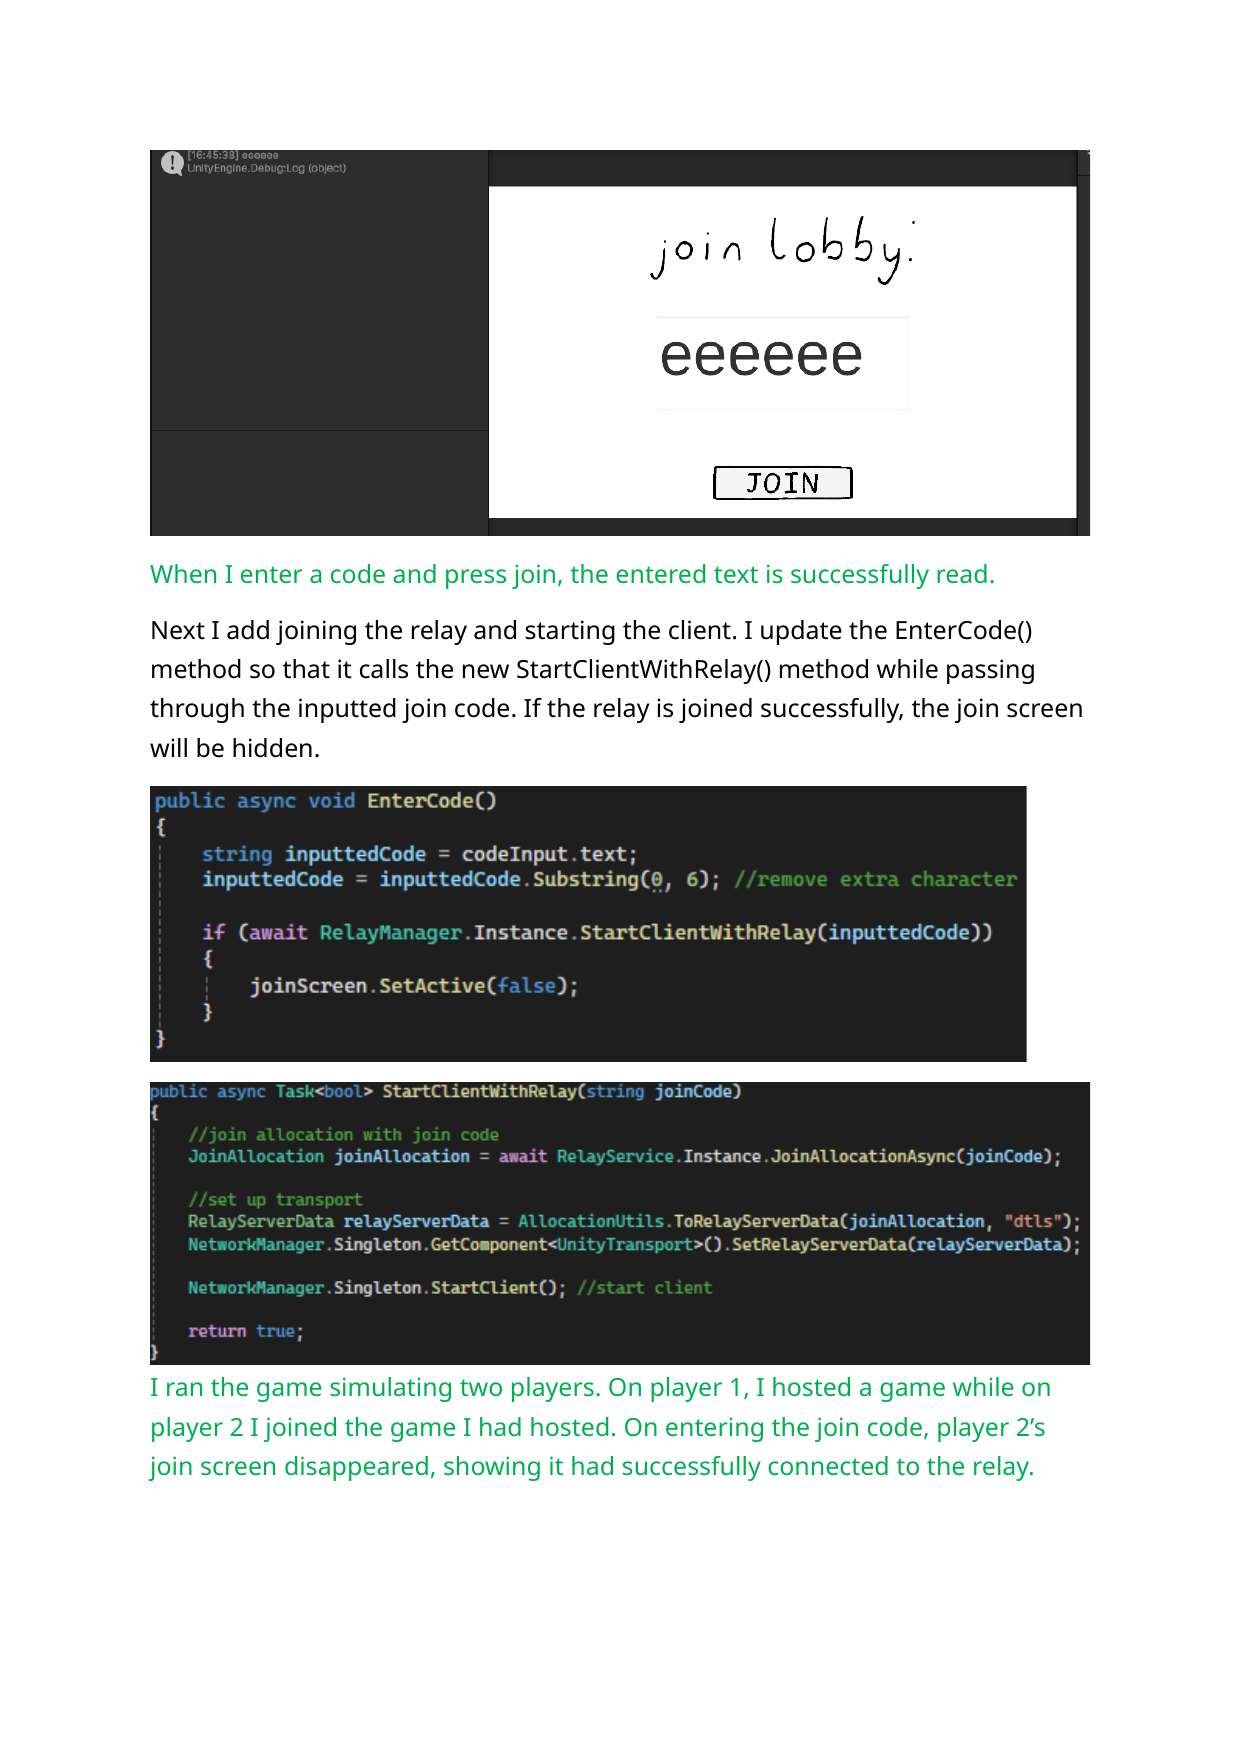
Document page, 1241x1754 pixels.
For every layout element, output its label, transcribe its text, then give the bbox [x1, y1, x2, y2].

picture [150, 786, 1027, 1062]
picture [150, 150, 1091, 536]
text I ran the game simulating two players. On player 1, I hosted a game while on player 2 I joined the game I had hosted. On entering the join code, player 2’s join screen disappeared, showing it had successfully connected to the relay. [150, 1365, 1090, 1482]
text Next I add joining the relay and starting the client. I update the EnterCode() method so that it calls the new StartClientWithRelay() method while passing through the inputted join code. If the relay is joined successfully, the join screen will be hidden. [150, 613, 1090, 764]
text When I enter a code and press join, the entered text is successfully read. [150, 557, 1090, 591]
picture [150, 1082, 1091, 1365]
